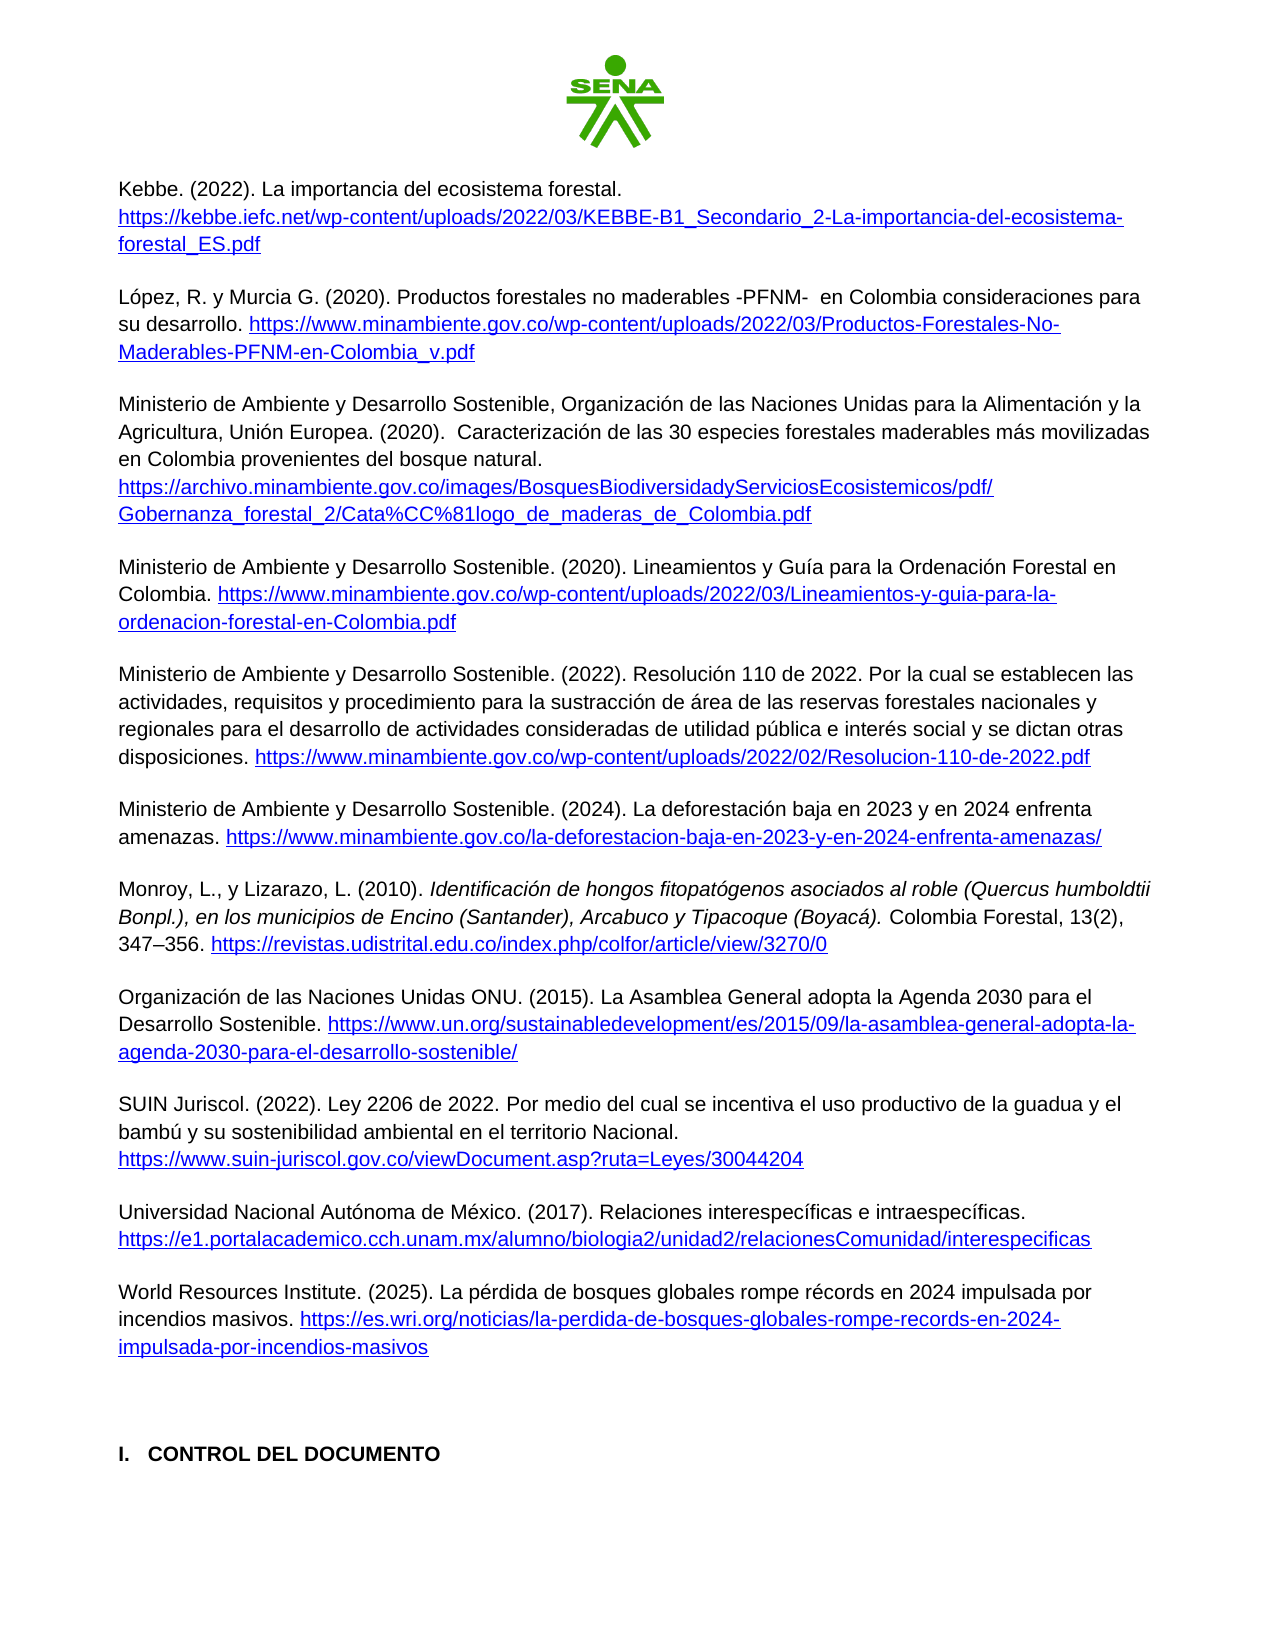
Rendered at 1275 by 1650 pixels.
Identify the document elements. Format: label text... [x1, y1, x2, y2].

text López, R. y Murcia G. (2020). Productos forestales no maderables -PFNM- en Colombia consideraciones para su desarrollo. https://www.minambiente.gov.co/wp-content/uploads/2022/03/Productos-Forestales-No-Maderables-PFNM-en-Colombia_v.pdf [118, 285, 1157, 364]
text Kebbe. (2022). La importancia del ecosistema forestal. https://kebbe.iefc.net/wp-content/uploads/2022/03/KEBBE-B1_Secondario_2-La-importancia-del-ecosistema-forestal_ES.pdf [118, 177, 1157, 256]
text Ministerio de Ambiente y Desarrollo Sostenible, Organización de las Naciones Unidas para la Alimentación y la Agricultura, Unión Europea. (2020). Caracterización de las 30 especies forestales maderables más movilizadas en Colombia provenientes del bosque natural. https://archivo.minambiente.gov.co/images/BosquesBiodiversidadyServiciosEcosistemicos/pdf/Gobernanza_forestal_2/Cata%CC%81logo_de_maderas_de_Colombia.pdf [118, 392, 1157, 526]
text World Resources Institute. (2025). La pérdida de bosques globales rompe récords en 2024 impulsada por incendios masivos. https://es.wri.org/noticias/la-perdida-de-bosques-globales-rompe-records-en-2024-impulsada-por-incendios-masivos [118, 1280, 1157, 1359]
text Ministerio de Ambiente y Desarrollo Sostenible. (2024). La deforestación baja en 2023 y en 2024 enfrenta amenazas. https://www.minambiente.gov.co/la-deforestacion-baja-en-2023-y-en-2024-enfrenta-amenazas/ [118, 797, 1157, 849]
text Monroy, L., y Lizarazo, L. (2010). Identificación de hongos fitopatógenos asociados al roble (Quercus humboldtii Bonpl.), en los municipios de Encino (Santander), Arcabuco y Tipacoque (Boyacá). Colombia Forestal, 13(2), 347–356. https://revistas.udistrital.edu.co/index.php/colfor/article/view/3270/0 [118, 877, 1157, 956]
text SUIN Juriscol. (2022). Ley 2206 de 2022. Por medio del cual se incentiva el uso productivo de la guadua y el bambú y su sostenibilidad ambiental en el territorio Nacional. https://www.suin-juriscol.gov.co/viewDocument.asp?ruta=Leyes/30044204 [118, 1092, 1157, 1171]
text Universidad Nacional Autónoma de México. (2017). Relaciones interespecíficas e intraespecíficas. https://e1.portalacademico.cch.unam.mx/alumno/biologia2/unidad2/relacionesComunidad/interespecificas [118, 1200, 1157, 1251]
text Organización de las Naciones Unidas ONU. (2015). La Asamblea General adopta la Agenda 2030 para el Desarrollo Sostenible. https://www.un.org/sustainabledevelopment/es/2015/09/la-asamblea-general-adopta-la-agenda-2030-para-el-desarrollo-sostenible/ [118, 985, 1157, 1064]
list CONTROL DEL DOCUMENTO [118, 1442, 1157, 1466]
text Ministerio de Ambiente y Desarrollo Sostenible. (2020). Lineamientos y Guía para la Ordenación Forestal en Colombia. https://www.minambiente.gov.co/wp-content/uploads/2022/03/Lineamientos-y-guia-para-la-ordenacion-forestal-en-Colombia.pdf [118, 555, 1157, 634]
picture [566, 55, 664, 148]
text Ministerio de Ambiente y Desarrollo Sostenible. (2022). Resolución 110 de 2022. Por la cual se establecen las actividades, requisitos y procedimiento para la sustracción de área de las reservas forestales nacionales y regionales para el desarrollo de actividades consideradas de utilidad pública e interés social y se dictan otras disposiciones. https://www.minambiente.gov.co/wp-content/uploads/2022/02/Resolucion-110-de-2022.pdf [118, 662, 1157, 769]
